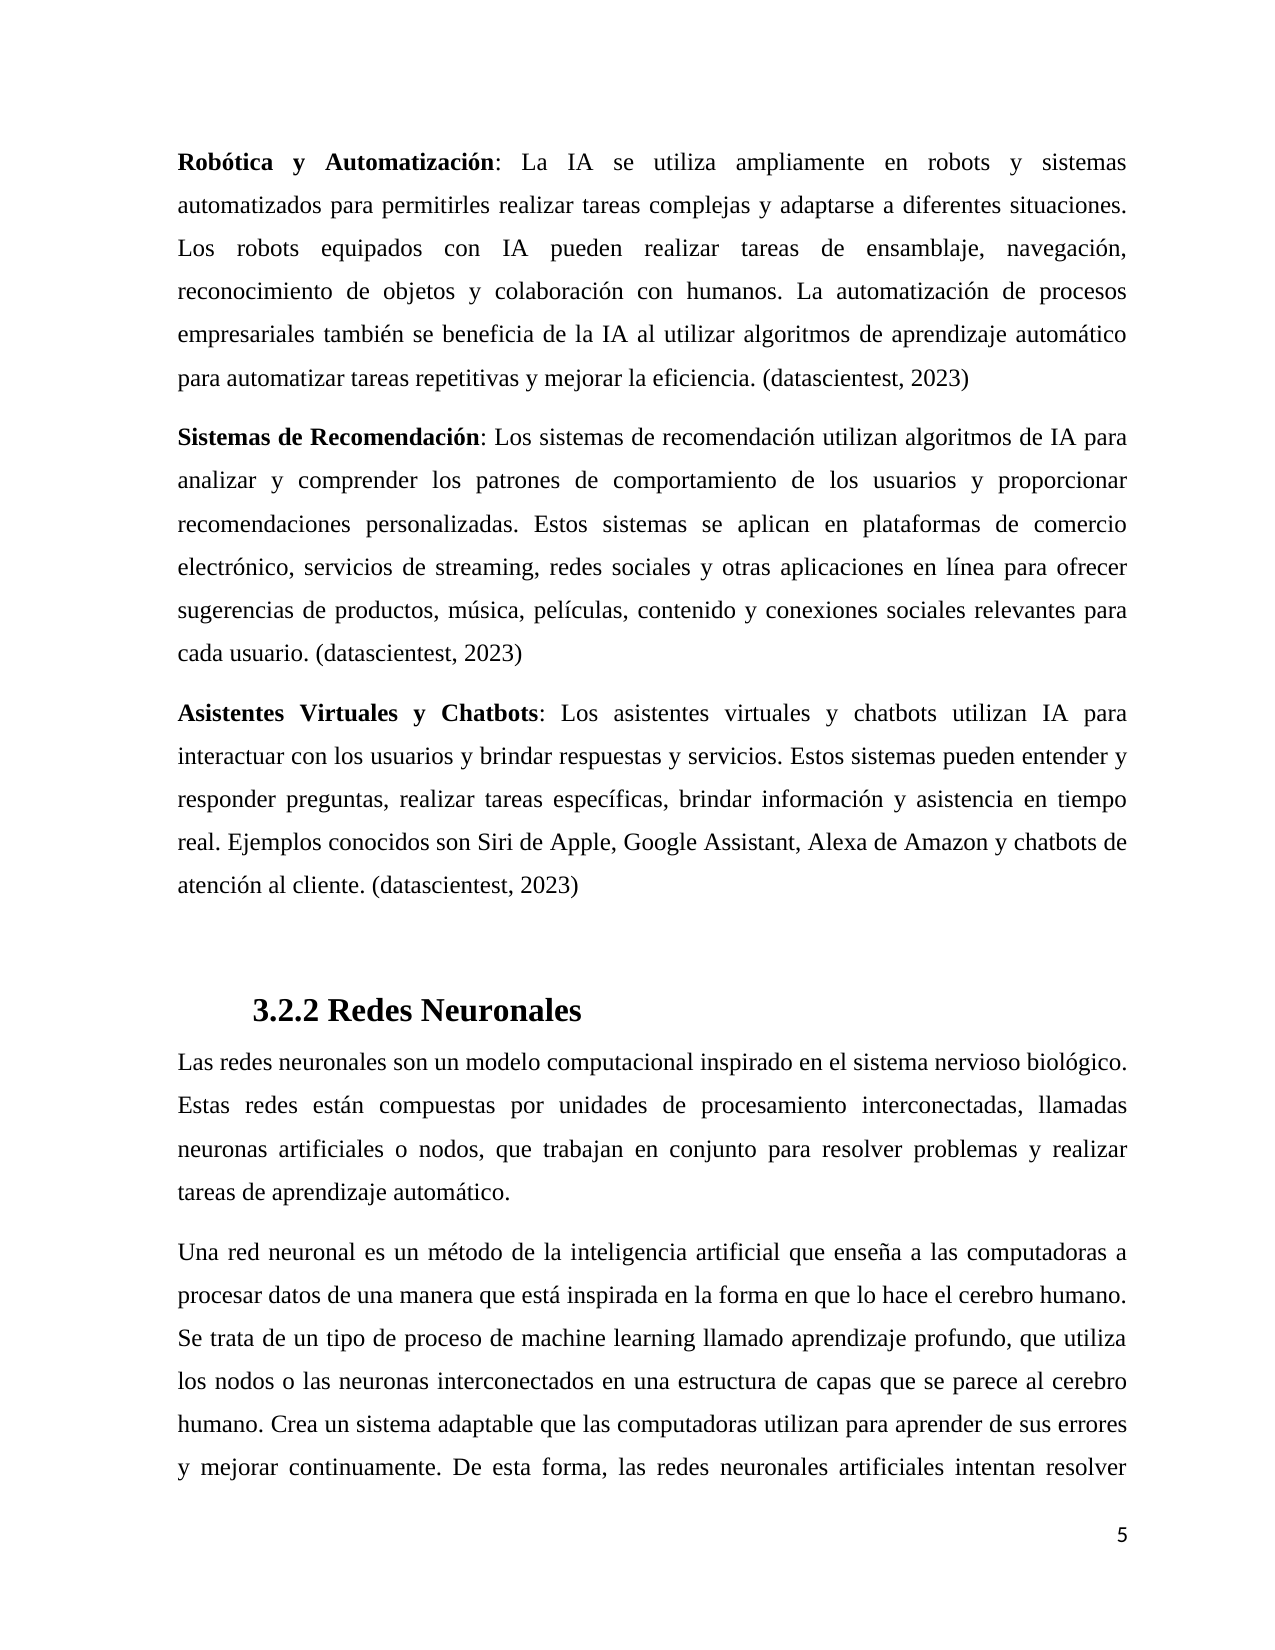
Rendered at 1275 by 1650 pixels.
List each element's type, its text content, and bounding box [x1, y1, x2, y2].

text Sistemas de Recomendación: Los sistemas de recomendación utilizan algoritmos de IA para analizar y comprender los patrones de comportamiento de los usuarios y proporcionar recomendaciones personalizadas. Estos sistemas se aplican en plataformas de comercio electrónico, servicios de streaming, redes sociales y otras aplicaciones en línea para ofrecer sugerencias de productos, música, películas, contenido y conexiones sociales relevantes para cada usuario. [177, 422, 1128, 667]
text Las redes neuronales son un modelo computacional inspirado en el sistema nervioso biológico. Estas redes están compuestas por unidades de procesamiento interconectadas, llamadas neuronas artificiales o nodos, que trabajan en conjunto para resolver problemas y realizar tareas de aprendizaje automático. [177, 1047, 1128, 1206]
text Asistentes Virtuales y Chatbots: Los asistentes virtuales y chatbots utilizan IA para interactuar con los usuarios y brindar respuestas y servicios. Estos sistemas pueden entender y responder preguntas, realizar tareas específicas, brindar información y asistencia en tiempo real. Ejemplos conocidos son Siri de Apple, Google Assistant, Alexa de Amazon y chatbots de atención al cliente. [177, 698, 1128, 899]
subtitle 3.2.2 Redes Neuronales [177, 990, 1128, 1028]
text Robótica y Automatización: La IA se utiliza ampliamente en robots y sistemas automatizados para permitirles realizar tareas complejas y adaptarse a diferentes situaciones. Los robots equipados con IA pueden realizar tareas de ensamblaje, navegación, reconocimiento de objetos y colaboración con humanos. La automatización de procesos empresariales también se beneficia de la IA al utilizar algoritmos de aprendizaje automático para automatizar tareas repetitivas y mejorar la eficiencia. [177, 147, 1128, 391]
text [177, 1237, 1128, 1481]
